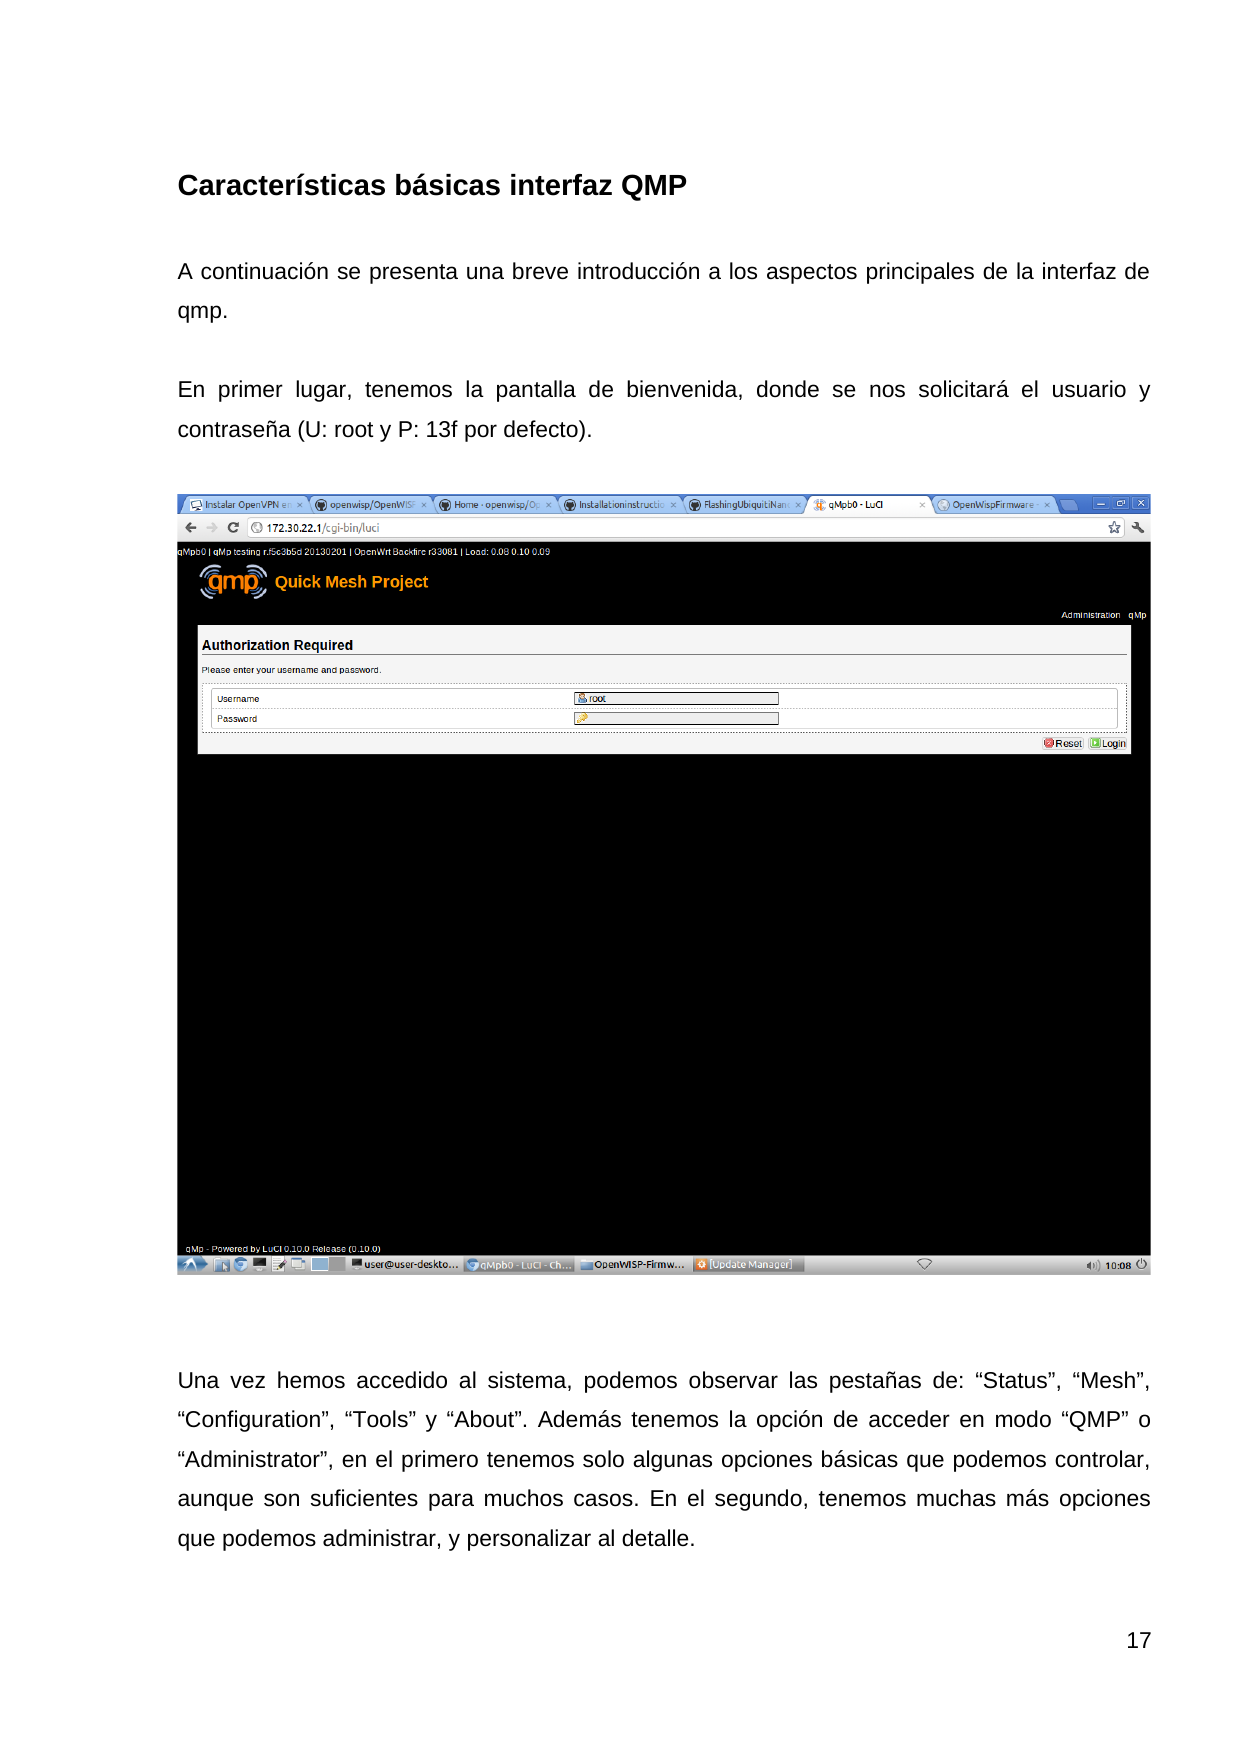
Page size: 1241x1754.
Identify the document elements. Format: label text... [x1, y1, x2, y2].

subtitle Características básicas interfaz QMP [177, 168, 1152, 202]
text Una vez hemos accedido al sistema, podemos observar las pestañas de: “Status”, “Mesh”, “Configuration”, “Tools” y “About”. Además tenemos la opción de acceder en modo “QMP” o “Administrator”, en el primero tenemos solo algunas opciones básicas que podemos controlar, aunque son suficientes para muchos casos. En el segundo, tenemos muchas más opciones que podemos administrar, y personalizar al detalle. [177, 1367, 1152, 1551]
picture [177, 494, 1151, 1275]
text A continuación se presenta una breve introducción a los aspectos principales de la interfaz de qmp. [177, 258, 1152, 324]
text En primer lugar, tenemos la pantalla de bienvenida, donde se nos solicitará el usuario y contraseña (U: root y P: 13f por defecto). [177, 376, 1152, 442]
